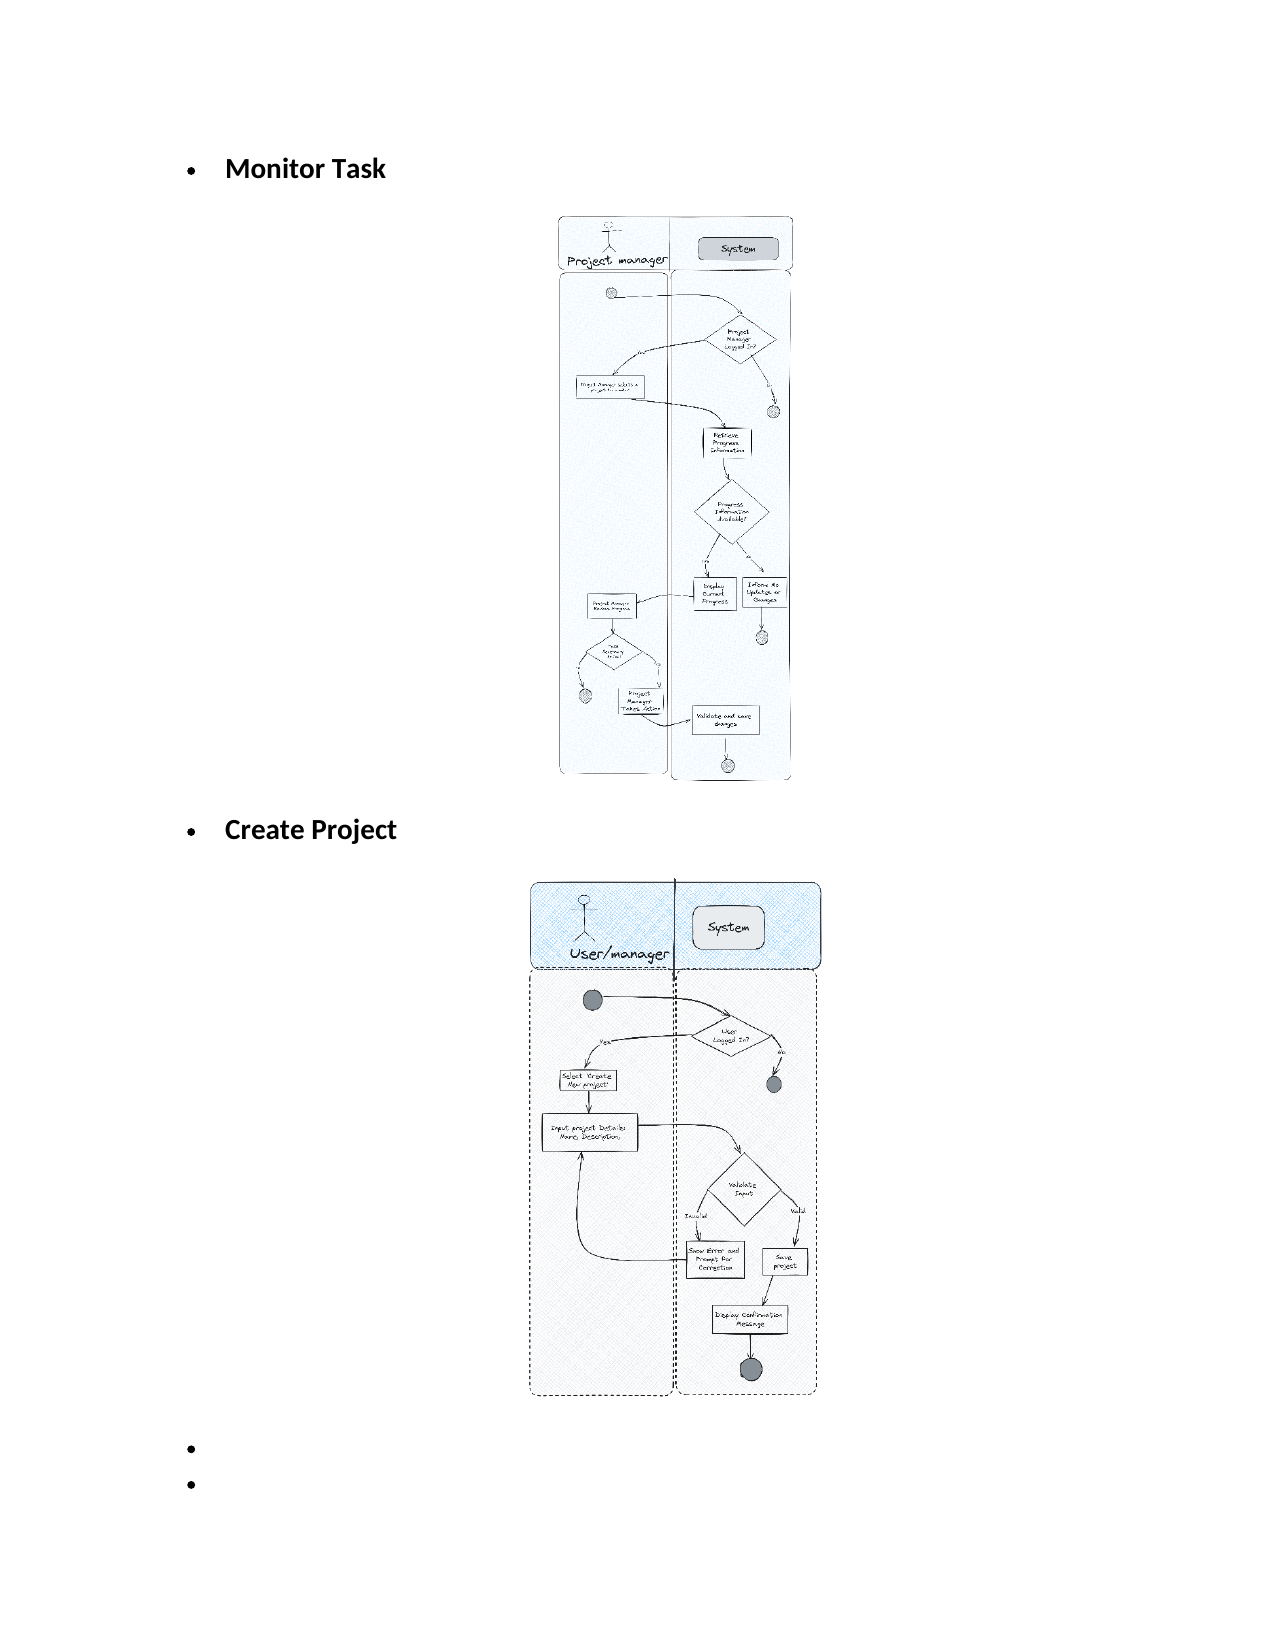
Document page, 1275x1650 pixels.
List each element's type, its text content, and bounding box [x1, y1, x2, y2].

picture [526, 875, 824, 1399]
list Create Project [187, 811, 1125, 847]
list Monitor Task [187, 150, 1125, 186]
picture [556, 214, 794, 782]
